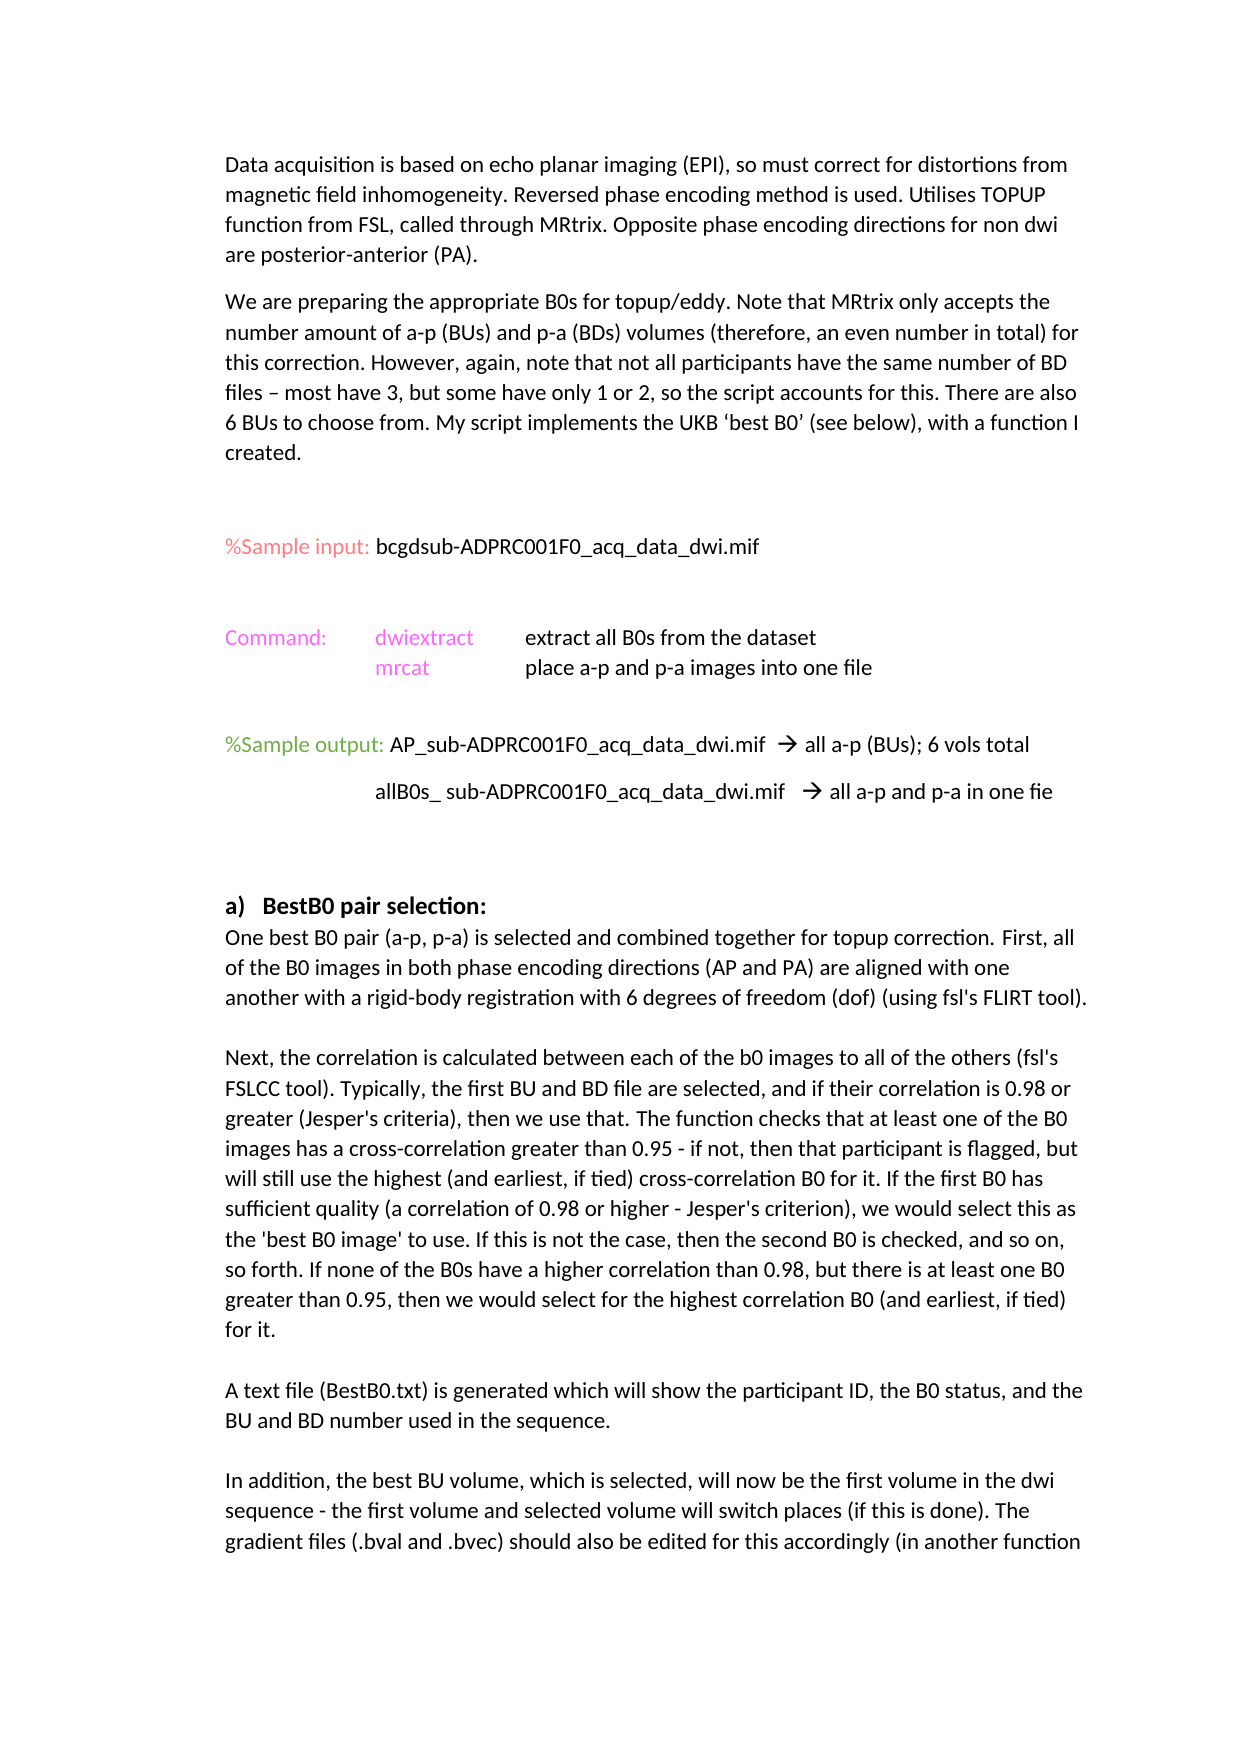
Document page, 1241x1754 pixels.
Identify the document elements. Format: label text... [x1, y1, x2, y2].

list One best B0 pair (a-p, p-a) is selected and combined together for topup correction. First, all of the B0 images in both phase encoding directions (AP and PA) are aligned with one another with a rigid-body registration with 6 degrees of freedom (dof) (using fsl's FLIRT tool). [225, 923, 1090, 1011]
list Next, the correlation is calculated between each of the b0 images to all of the others (fsl's FSLCC tool). Typically, the first BU and BD file are selected, and if their correlation is 0.98 or greater (Jesper's criteria), then we use that. The function checks that at least one of the B0 images has a cross-correlation greater than 0.95 - if not, then that participant is flagged, but will still use the highest (and earliest, if tied) cross-correlation B0 for it. If the first B0 has sufficient quality (a correlation of 0.98 or higher - Jesper's criterion), we would select this as the 'best B0 image' to use. If this is not the case, then the second B0 is checked, and so on, so forth. If none of the B0s have a higher correlation than 0.98, but there is at least one B0 greater than 0.95, then we would select for the highest correlation B0 (and earliest, if tied) for it. [225, 1043, 1090, 1343]
text %Sample output: AP_sub-ADPRC001F0_acq_data_dwi.mif all a-p (BUs); 6 vols total [150, 730, 1090, 758]
list Data acquisition is based on echo planar imaging (EPI), so must correct for distortions from magnetic field inhomogeneity. Reversed phase encoding method is used. Utilises TOPUP function from FSL, called through MRtrix. Opposite phase encoding directions for non dwi are posterior-anterior (PA). [225, 150, 1090, 269]
list Command: dwiextract extract all B0s from the dataset [225, 623, 1090, 651]
list %Sample input: bcgdsub-ADPRC001F0_acq_data_dwi.mif [225, 532, 1090, 560]
list BestB0 pair selection: [225, 890, 1090, 920]
text allB0s_ sub-ADPRC001F0_acq_data_dwi.mif all a-p and p-a in one fie [375, 777, 1090, 805]
text We are preparing the appropriate B0s for topup/eddy. Note that MRtrix only accepts the number amount of a-p (BUs) and p-a (BDs) volumes (therefore, an even number in total) for this correction. However, again, note that not all participants have the same number of BD files – most have 3, but some have only 1 or 2, so the script accounts for this. There are also 6 BUs to choose from. My script implements the UKB ‘best B0’ (see below), with a function I created. [225, 287, 1090, 467]
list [225, 1466, 1090, 1555]
list A text file (BestB0.txt) is generated which will show the participant ID, the B0 status, and the BU and BD number used in the sequence. [225, 1376, 1090, 1434]
list mrcat place a-p and p-a images into one file [300, 653, 1090, 681]
